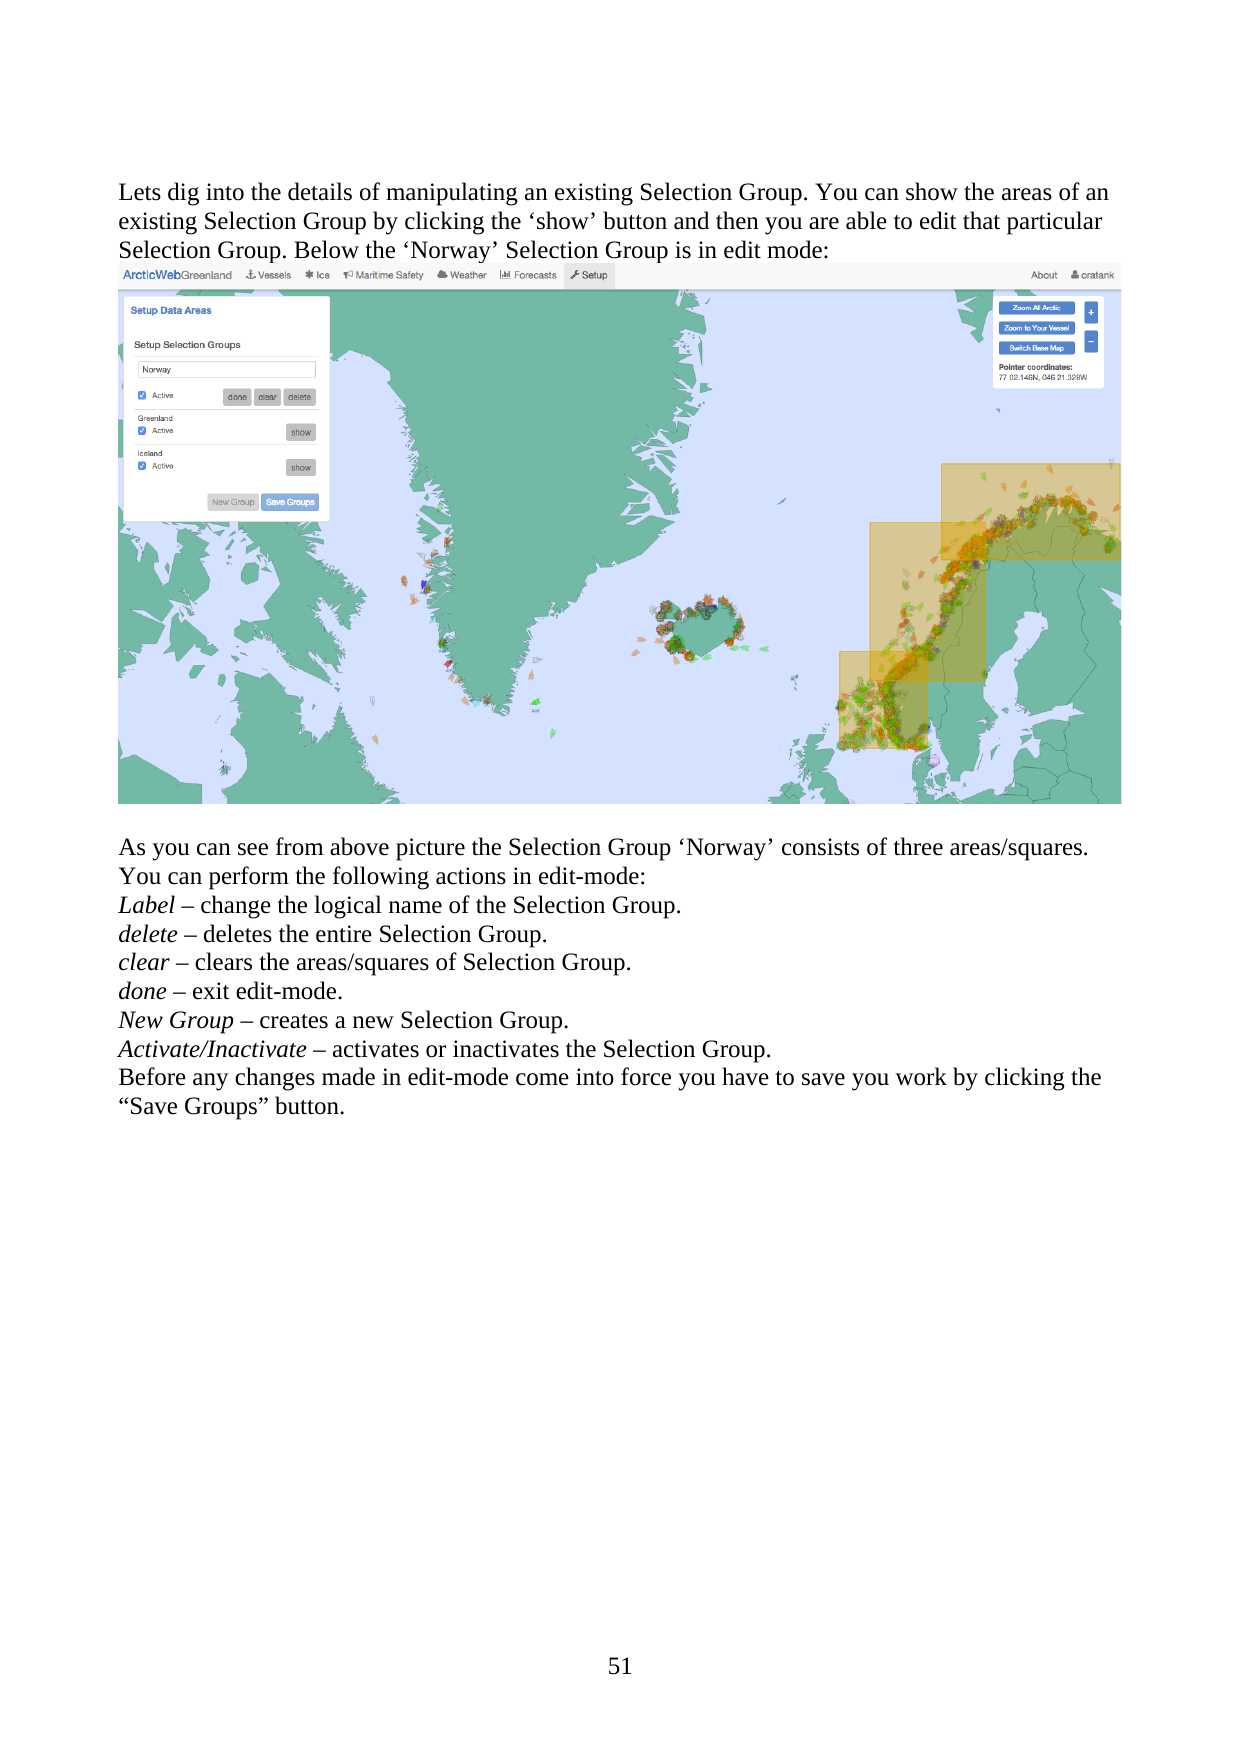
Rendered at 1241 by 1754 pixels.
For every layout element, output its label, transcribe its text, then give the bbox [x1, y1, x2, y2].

text Before any changes made in edit-mode come into force you have to save you work by clicking the “Save Groups” button. [118, 1062, 1122, 1120]
text Label – change the logical name of the Selection Group. [118, 890, 1122, 919]
text New Group – creates a new Selection Group. [118, 1005, 1122, 1034]
text done – exit edit-mode. [118, 976, 1122, 1005]
text Activate/Inactivate – activates or inactivates the Selection Group. [118, 1034, 1122, 1062]
text delete – deletes the entire Selection Group. [118, 919, 1122, 947]
text As you can see from above picture the Selection Group ‘Norway’ consists of three areas/squares. You can perform the following actions in edit-mode: [118, 832, 1122, 890]
text Lets dig into the details of manipulating an existing Selection Group. You can show the areas of an existing Selection Group by clicking the ‘show’ button and then you are able to edit that particular Selection Group. Below the ‘Norway’ Selection Group is in edit mode: [118, 177, 1122, 263]
picture [118, 263, 1122, 804]
text clear – clears the areas/squares of Selection Group. [118, 947, 1122, 976]
